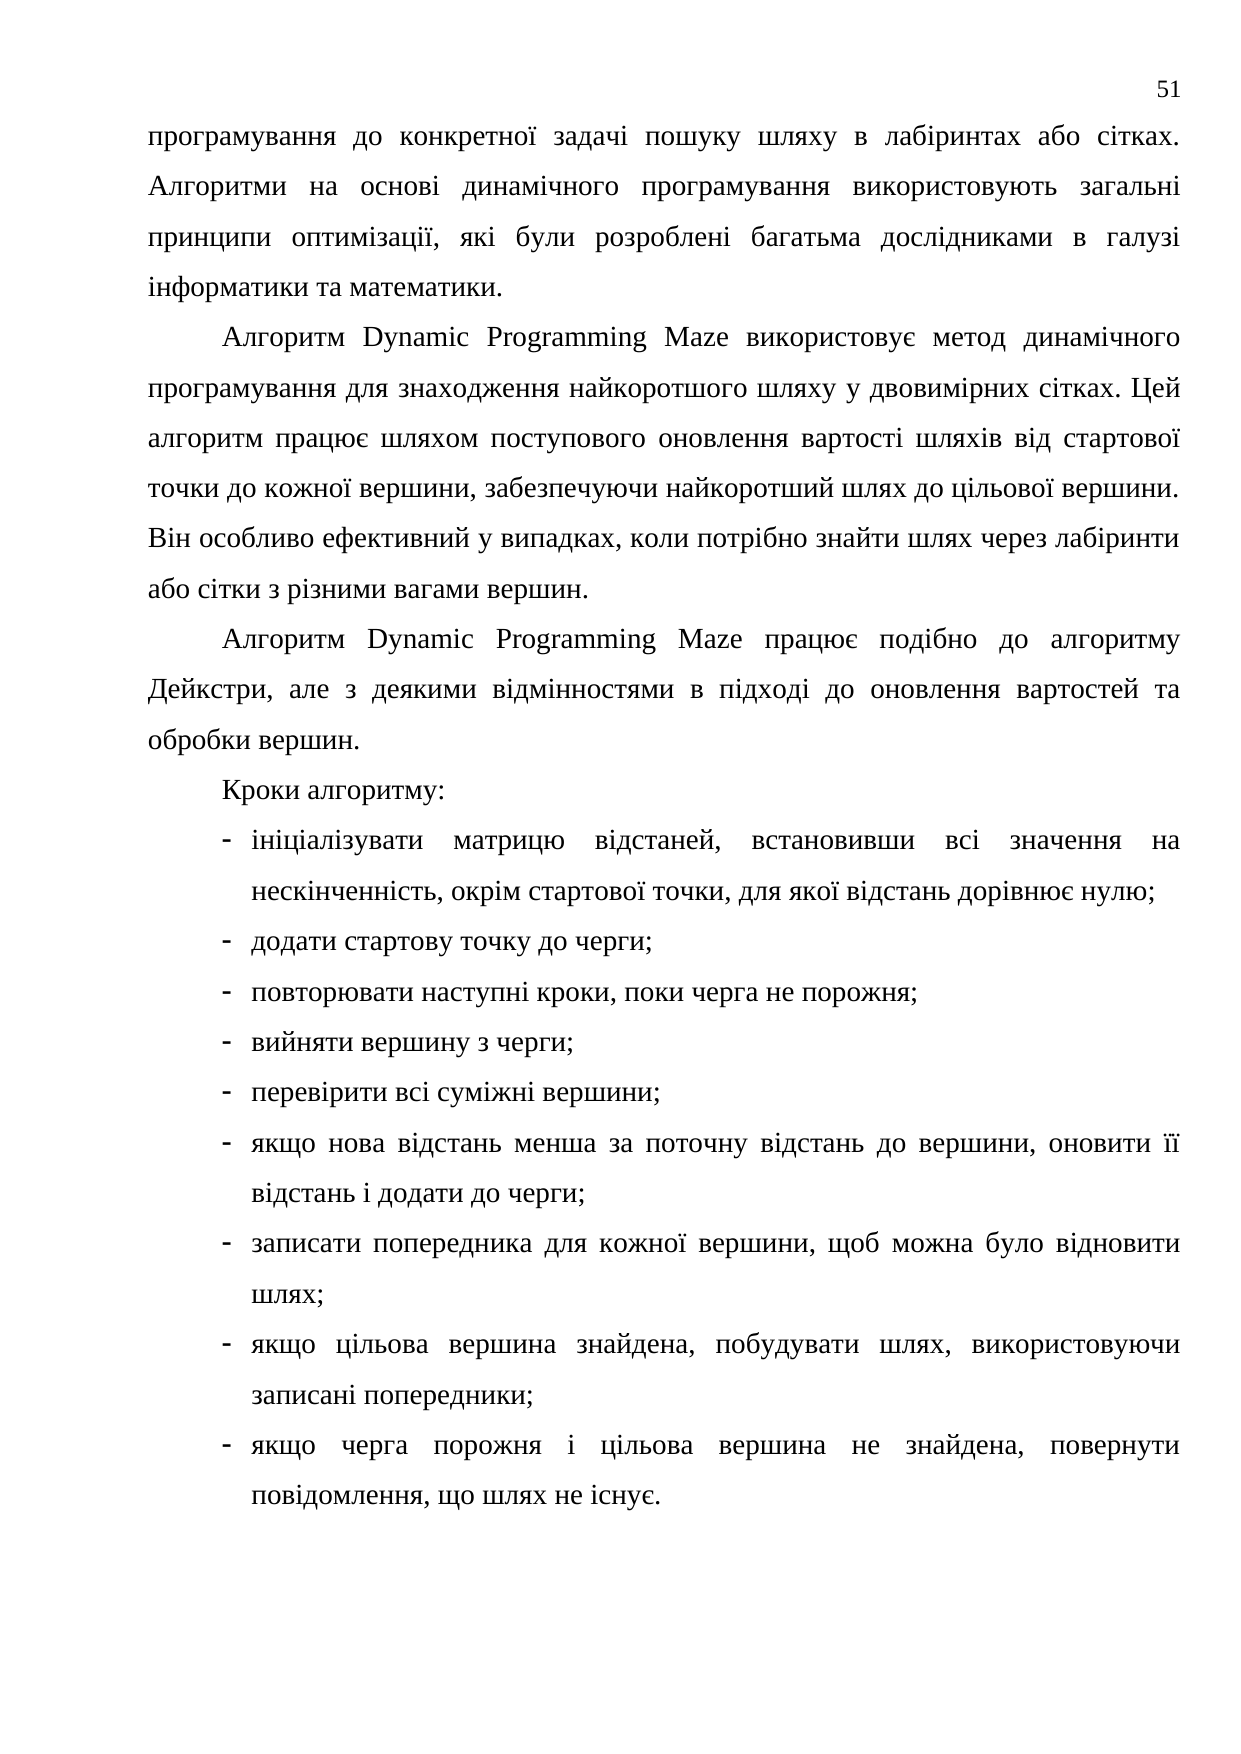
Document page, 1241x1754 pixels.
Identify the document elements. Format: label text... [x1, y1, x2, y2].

text якщо нова відстань менша за поточну відстань до вершини, оновити її відстань і додати до черги; [222, 1125, 1181, 1209]
text Кроки алгоритму: [148, 772, 1181, 806]
text ініціалізувати матрицю відстаней, встановивши всі значення на нескінченність, окрім стартової точки, для якої відстань дорівнює нулю; [222, 822, 1181, 906]
text якщо цільова вершина знайдена, побудувати шлях, використовуючи записані попередники; [222, 1326, 1181, 1410]
text перевірити всі суміжні вершини; [222, 1074, 1181, 1108]
text Алгоритм Dynamic Programming Maze використовує метод динамічного програмування для знаходження найкоротшого шляху у двовимірних сітках. Цей алгоритм працює шляхом поступового оновлення вартості шляхів від стартової точки до кожної вершини, забезпечуючи найкоротший шлях до цільової вершини. Він особливо ефективний у випадках, коли потрібно знайти шлях через лабіринти або сітки з різними вагами вершин. [148, 319, 1181, 604]
text якщо черга порожня і цільова вершина не знайдена, повернути повідомлення, що шлях не існує. [222, 1427, 1181, 1511]
text повторювати наступні кроки, поки черга не порожня; [222, 974, 1181, 1007]
text вийняти вершину з черги; [222, 1024, 1181, 1058]
text записати попередника для кожної вершини, щоб можна було відновити шлях; [222, 1226, 1181, 1309]
text Алгоритм Dynamic Programming Maze працює подібно до алгоритму Дейкстри, але з деякими відмінностями в підході до оновлення вартостей та обробки вершин. [148, 621, 1181, 755]
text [148, 118, 1181, 303]
text додати стартову точку до черги; [222, 923, 1181, 957]
